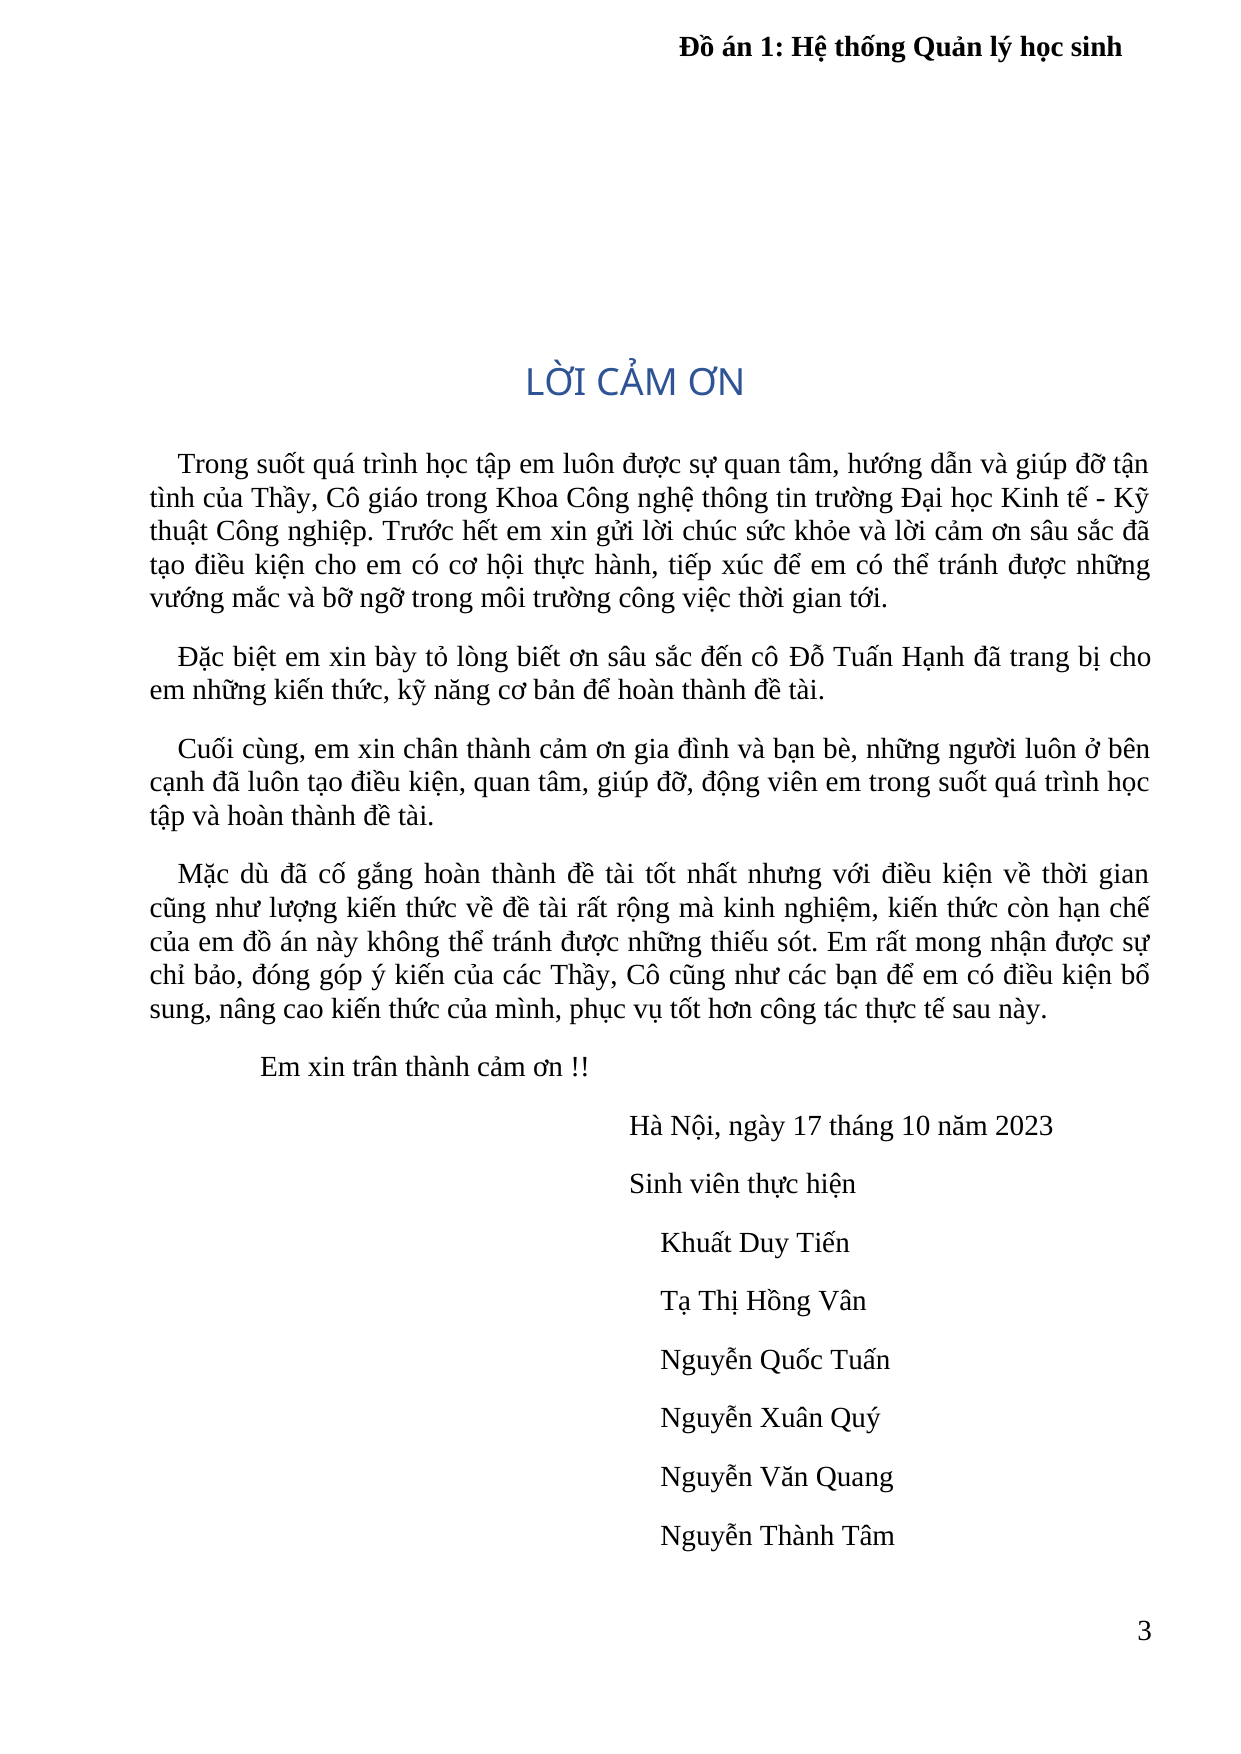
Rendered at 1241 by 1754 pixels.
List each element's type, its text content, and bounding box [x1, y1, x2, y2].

text Sinh viên thực hiện [629, 1166, 1152, 1200]
text Trong suốt quá trình học tập em luôn được sự quan tâm, hướng dẫn và giúp đỡ tận tình của Thầy, Cô giáo trong Khoa Công nghệ thông tin trường Đại học Kinh tế - Kỹ thuật Công nghiệp. Trước hết em xin gửi lời chúc sức khỏe và lời cảm ơn sâu sắc đã tạo điều kiện cho em có cơ hội thực hành, tiếp xúc để em có thể tránh được những vướng mắc và bỡ ngỡ trong môi trường công việc thời gian tới. [149, 446, 1152, 614]
text Mặc dù đã cố gắng hoàn thành đề tài tốt nhất nhưng với điều kiện về thời gian cũng như lượng kiến thức về đề tài rất rộng mà kinh nghiệm, kiến thức còn hạn chế của em đồ án này không thể tránh được những thiếu sót. Em rất mong nhận được sự chỉ bảo, đóng góp ý kiến của các Thầy, Cô cũng như các bạn để em có điều kiện bổ sung, nâng cao kiến thức của mình, phục vụ tốt hơn công tác thực tế sau này. [149, 857, 1152, 1024]
text Tạ Thị Hồng Vân [660, 1283, 1152, 1317]
subtitle LỜI CẢM ƠN [118, 355, 1152, 406]
text Nguyễn Văn Quang [660, 1459, 1152, 1493]
text Khuất Duy Tiến [660, 1225, 1152, 1258]
text Nguyễn Thành Tâm [660, 1518, 1152, 1551]
text Nguyễn Quốc Tuấn [660, 1342, 1152, 1376]
text Em xin trân thành cảm ơn !! [118, 1049, 1152, 1083]
text Hà Nội, ngày 17 tháng 10 năm 2023 [629, 1108, 1152, 1141]
text Nguyễn Xuân Quý [660, 1401, 1152, 1434]
text Cuối cùng, em xin chân thành cảm ơn gia đình và bạn bè, những người luôn ở bên cạnh đã luôn tạo điều kiện, quan tâm, giúp đỡ, động viên em trong suốt quá trình học tập và hoàn thành đề tài. [149, 731, 1152, 832]
text Đặc biệt em xin bày tỏ lòng biết ơn sâu sắc đến cô Đỗ Tuấn Hạnh đã trang bị cho em những kiến thức, kỹ năng cơ bản để hoàn thành đề tài. [149, 639, 1152, 706]
